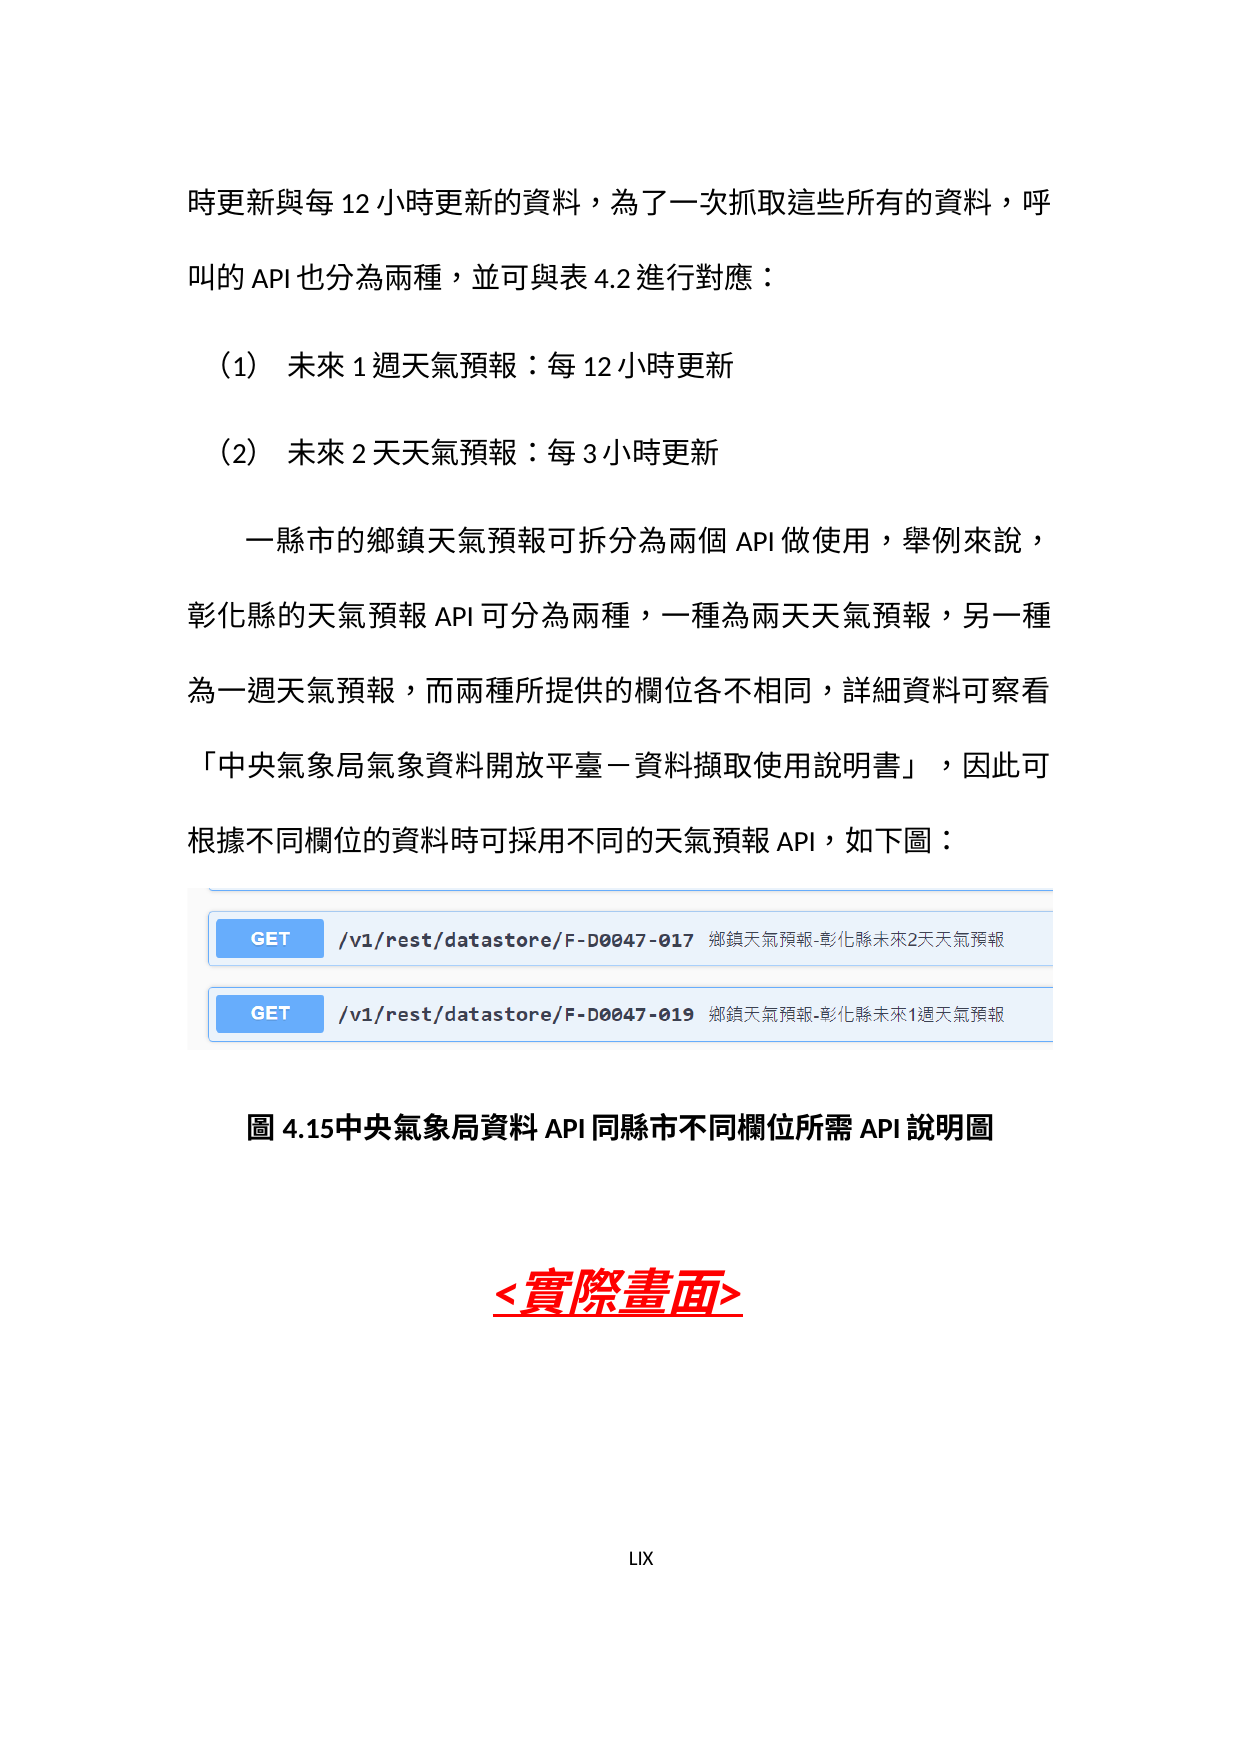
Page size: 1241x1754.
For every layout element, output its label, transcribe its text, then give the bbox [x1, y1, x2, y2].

list 未來2天天氣預報：每3小時更新 [276, 413, 1053, 488]
text 一縣市的鄉鎮天氣預報可拆分為兩個API做使用，舉例來說，彰化縣的天氣預報API可分為兩種，一種為兩天天氣預報，另一種為一週天氣預報，而兩種所提供的欄位各不相同，詳細資料可察看「中央氣象局氣象資料開放平臺－資料擷取使用說明書」，因此可根據不同欄位的資料時可採用不同的天氣預報API，如下圖： [187, 501, 1053, 876]
list 未來1週天氣預報：每12小時更新 [276, 326, 1053, 401]
picture [187, 888, 1053, 1050]
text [187, 163, 1053, 313]
text <實際畫面> [187, 1251, 1053, 1326]
